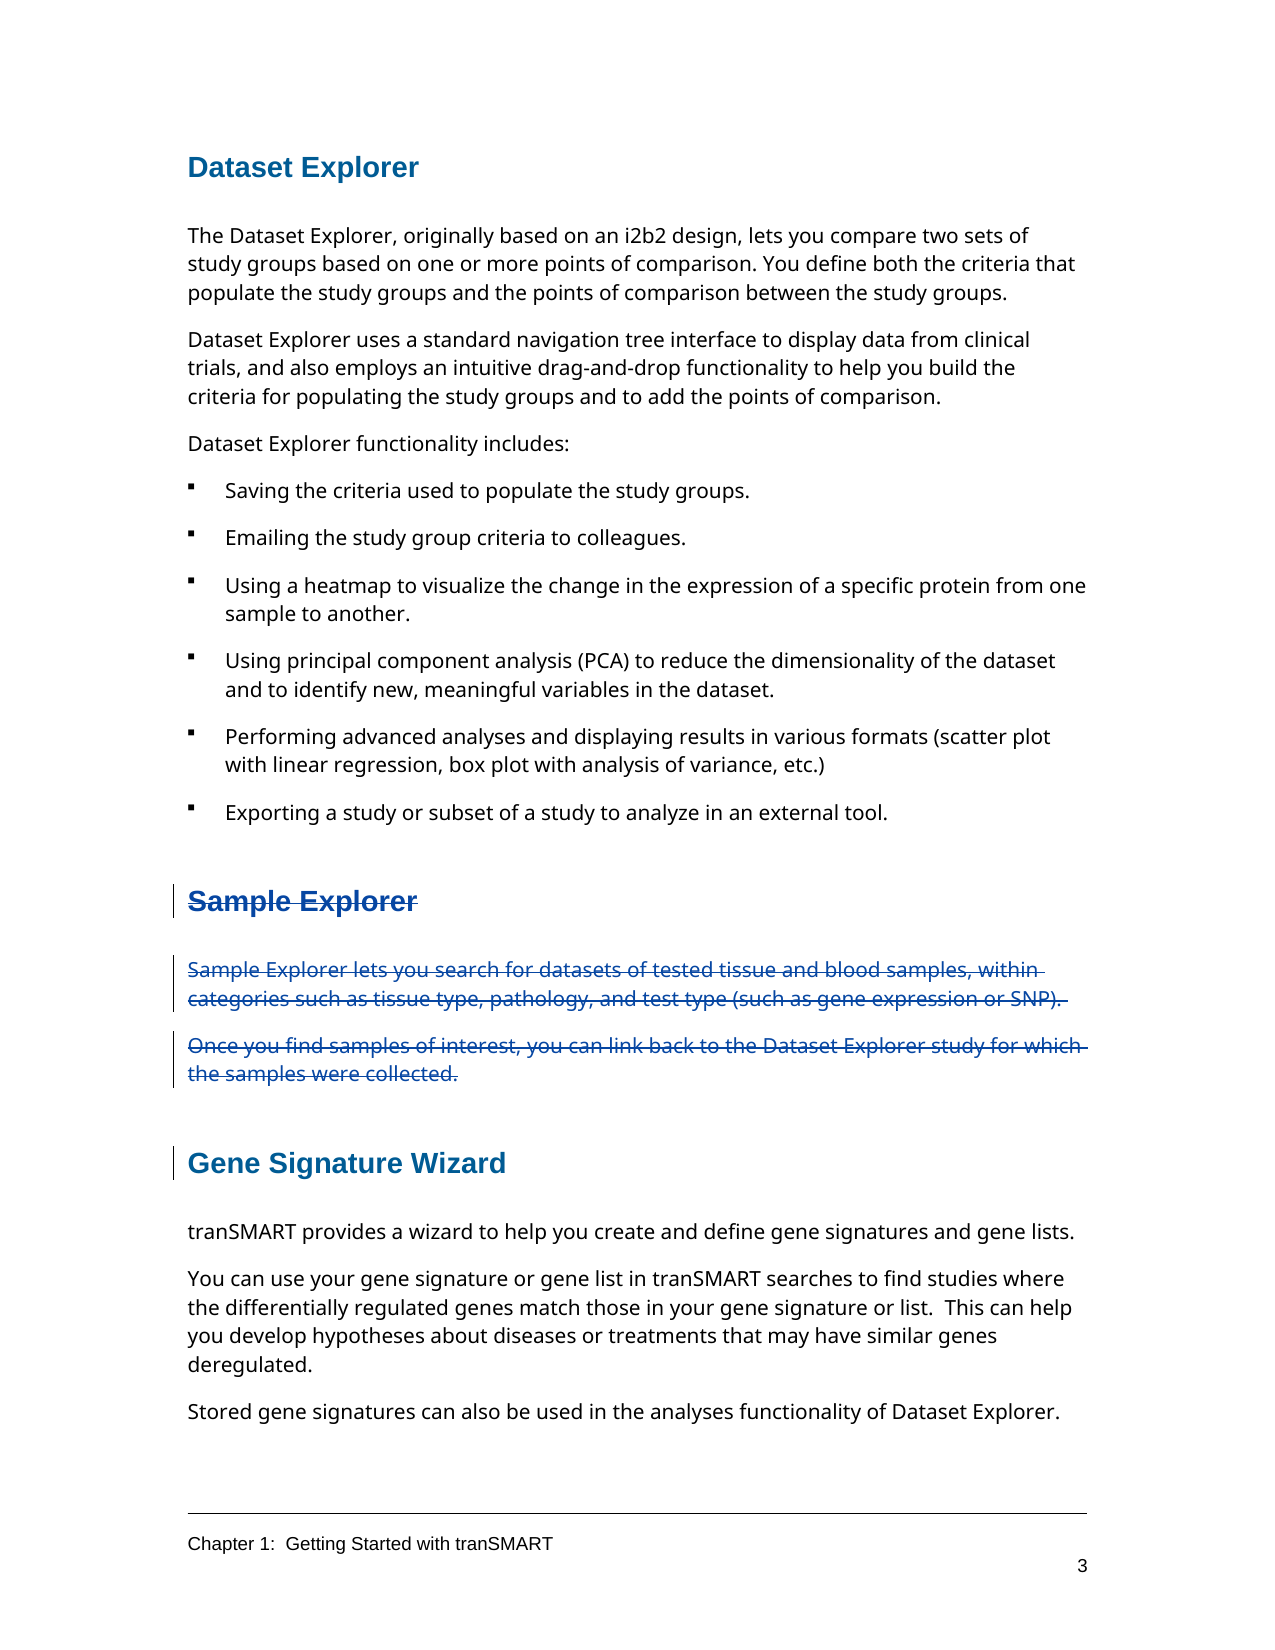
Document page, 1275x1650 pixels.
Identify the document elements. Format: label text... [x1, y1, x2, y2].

text Dataset Explorer functionality includes: [187, 429, 1087, 458]
list Emailing the study group criteria to colleagues. [187, 523, 1087, 552]
list Exporting a study or subset of a study to analyze in an external tool. [187, 798, 1087, 826]
text The Dataset Explorer, originally based on an i2b2 design, lets you compare two sets of study groups based on one or more points of comparison. You define both the criteria that populate the study groups and the points of comparison between the study groups. [187, 221, 1087, 306]
subtitle Gene Signature Wizard [187, 1146, 1087, 1180]
list Saving the criteria used to populate the study groups. [187, 476, 1087, 505]
text tranSMART provides a wizard to help you create and define gene signatures and gene lists. [187, 1217, 1087, 1246]
text Stored gene signatures can also be used in the analyses functionality of Dataset Explorer. [187, 1397, 1087, 1425]
subtitle Dataset Explorer [187, 150, 1087, 183]
list Using principal component analysis (PCA) to reduce the dimensionality of the dataset and to identify new, meaningful variables in the dataset. [187, 646, 1087, 703]
list Performing advanced analyses and displaying results in various formats (scatter plot with linear regression, box plot with analysis of variance, etc.) [187, 722, 1087, 779]
list Using a heatmap to visualize the change in the expression of a specific protein from one sample to another. [187, 571, 1087, 628]
text Dataset Explorer uses a standard navigation tree interface to display data from clinical trials, and also employs an intuitive drag-and-drop functionality to help you build the criteria for populating the study groups and to add the points of comparison. [187, 325, 1087, 410]
text You can use your gene signature or gene list in tranSMART searches to find studies where the differentially regulated genes match those in your gene signature or list. This can help you develop hypotheses about diseases or treatments that may have similar genes deregulated. [187, 1264, 1087, 1378]
